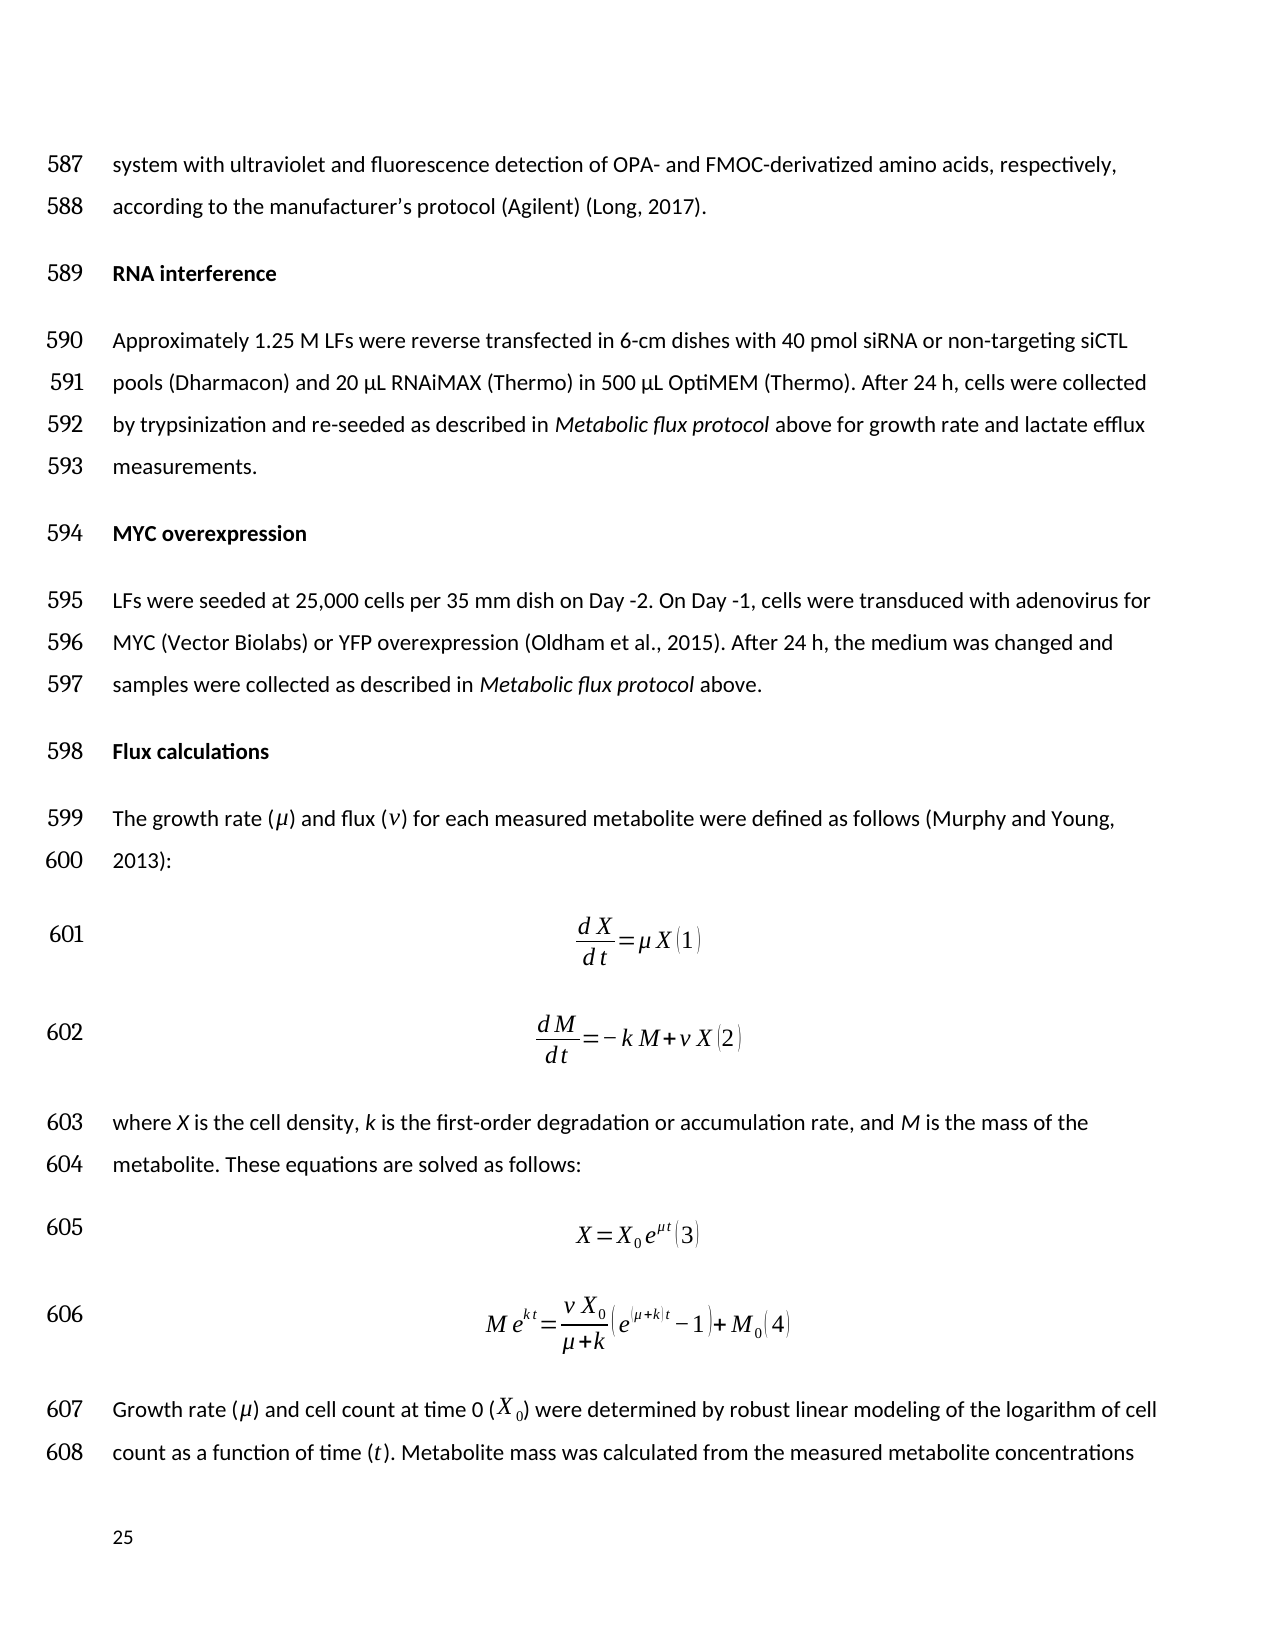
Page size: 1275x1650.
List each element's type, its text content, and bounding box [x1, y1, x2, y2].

text where X is the cell density, k is the first-order degradation or accumulation rate, and M is the mass of the metabolite. These equations are solved as follows: [112, 1108, 1162, 1178]
text The growth rate () and flux () for each measured metabolite were defined as follows (Murphy and Young, 2013): [112, 804, 1162, 874]
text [112, 150, 1162, 220]
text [112, 1393, 1162, 1466]
subtitle RNA interference [112, 259, 1162, 287]
subtitle Flux calculations [112, 737, 1162, 765]
text LFs were seeded at 25,000 cells per 35 mm dish on Day -2. On Day -1, cells were transduced with adenovirus for MYC (Vector Biolabs) or YFP overexpression (Oldham et al., 2015). After 24 h, the medium was changed and samples were collected as described in Metabolic flux protocol above. [112, 586, 1162, 698]
subtitle MYC overexpression [112, 519, 1162, 547]
text Approximately 1.25 M LFs were reverse transfected in 6-cm dishes with 40 pmol siRNA or non-targeting siCTL pools (Dharmacon) and 20 μL RNAiMAX (Thermo) in 500 μL OptiMEM (Thermo). After 24 h, cells were collected by trypsinization and re-seeded as described in Metabolic flux protocol above for growth rate and lactate efflux measurements. [112, 326, 1162, 480]
